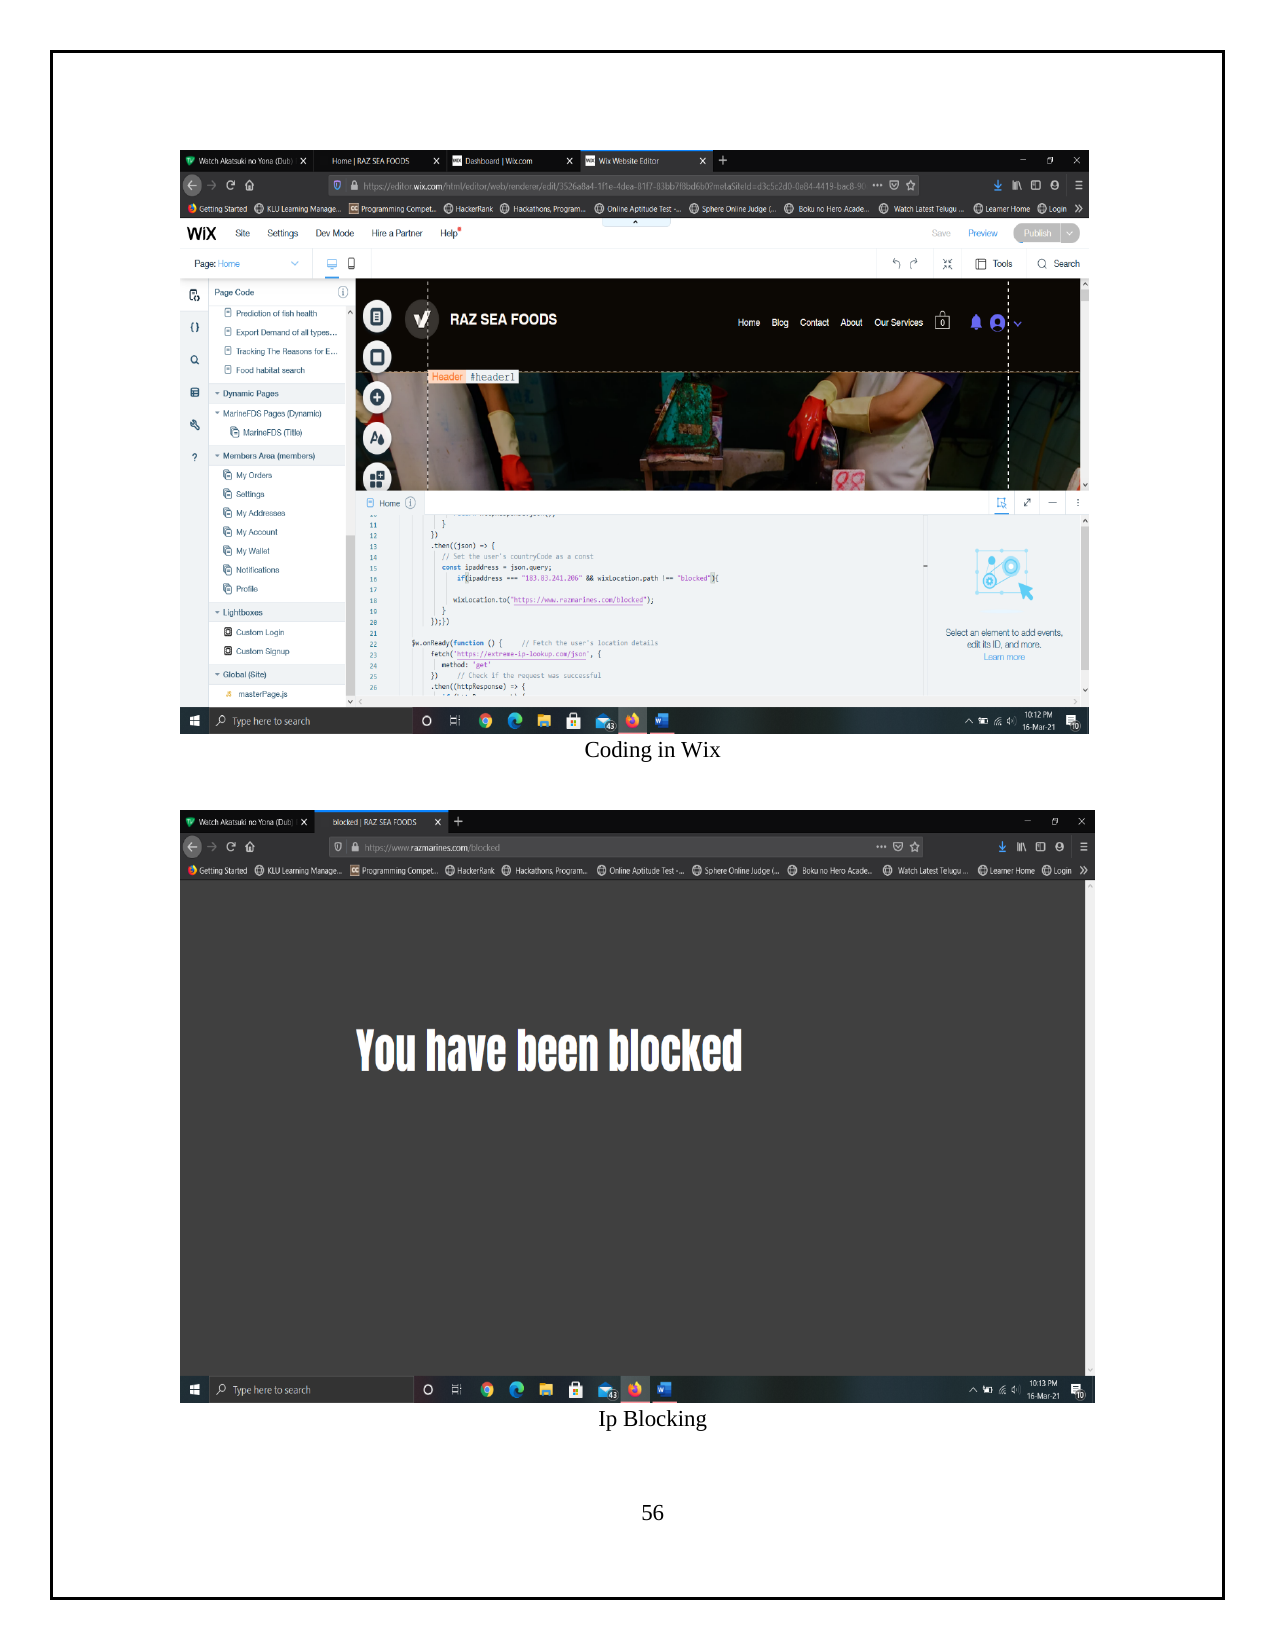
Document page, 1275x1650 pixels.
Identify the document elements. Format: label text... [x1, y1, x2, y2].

text Coding in Wix [180, 736, 1125, 762]
picture [180, 150, 1089, 734]
picture [180, 810, 1095, 1403]
text Ip Blocking [180, 1405, 1125, 1431]
